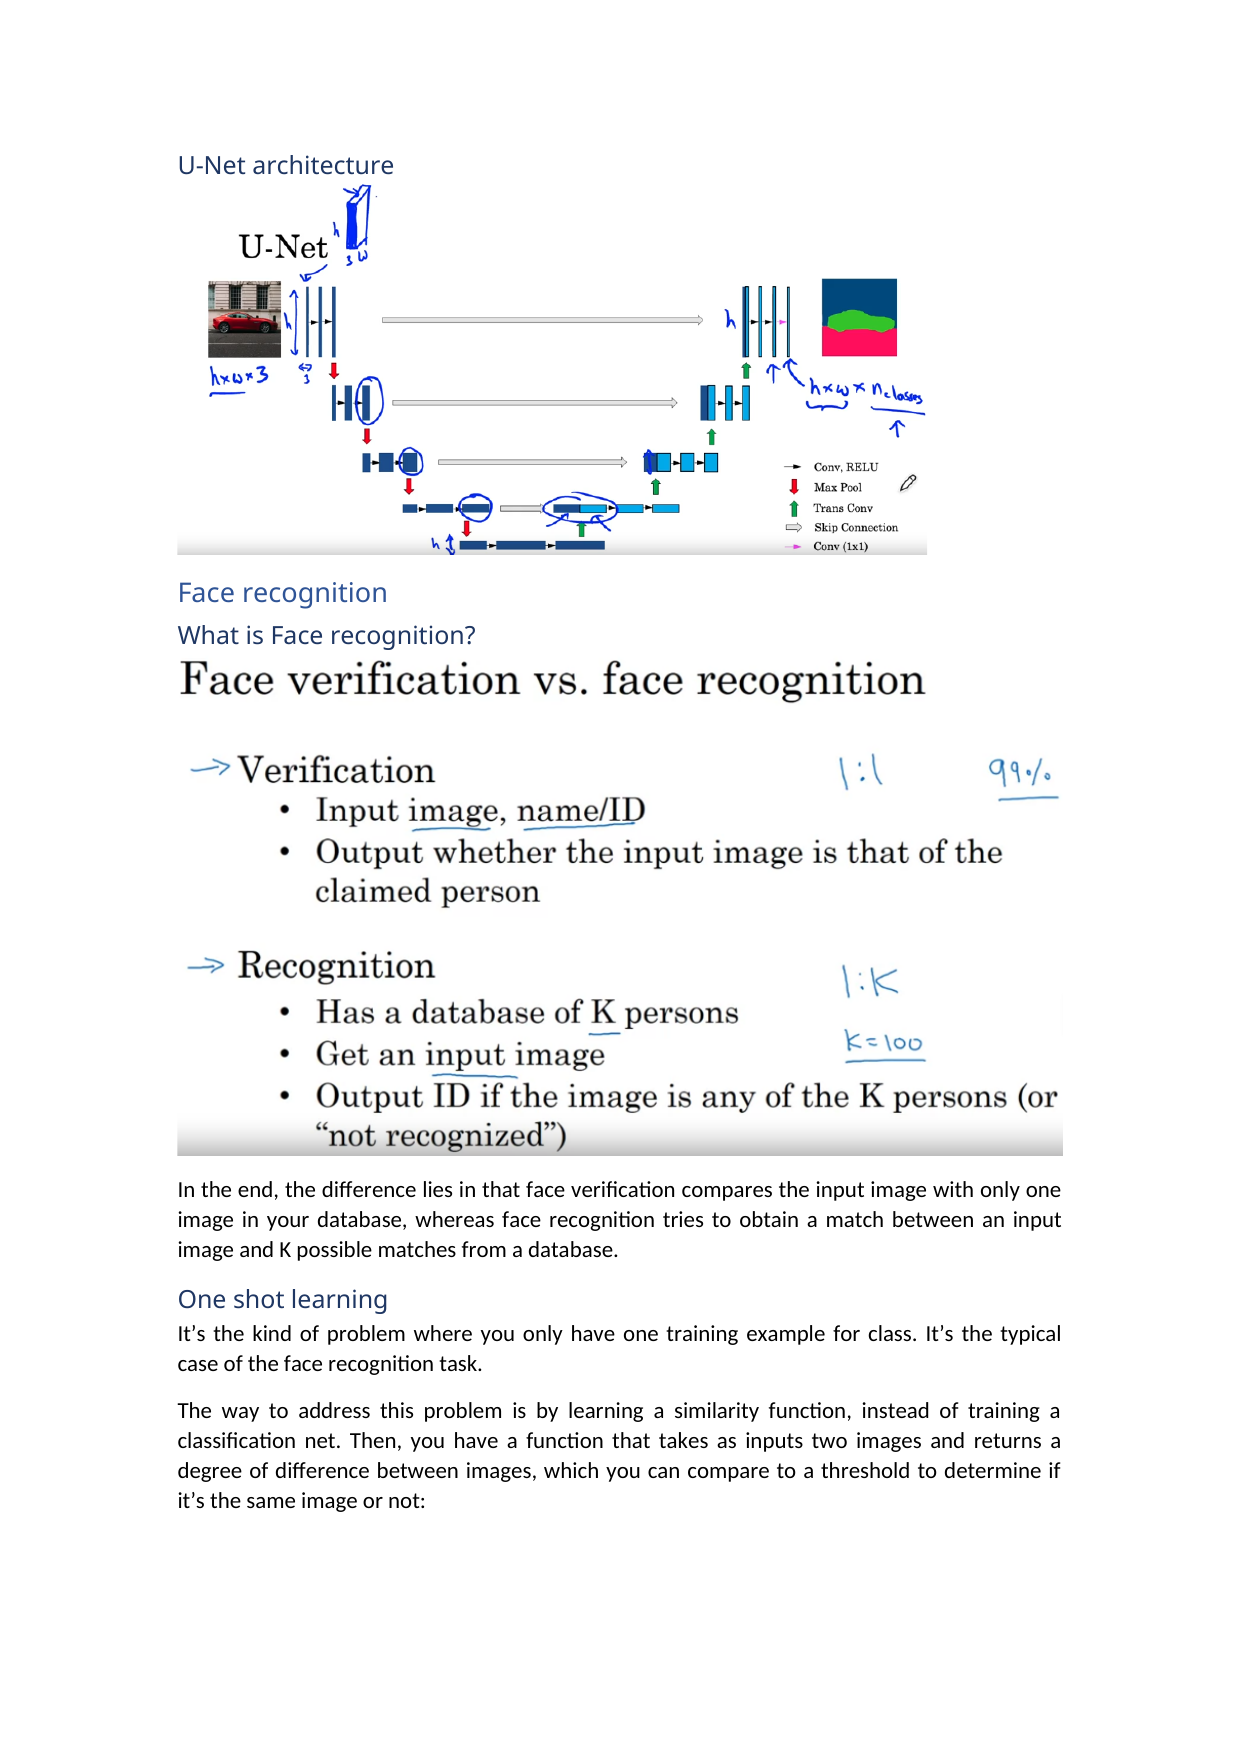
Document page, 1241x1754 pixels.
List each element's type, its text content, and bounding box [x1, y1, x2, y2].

subtitle Face recognition [177, 573, 1063, 610]
subtitle One shot learning [177, 1282, 1063, 1316]
picture [177, 654, 1063, 1156]
text It’s the kind of problem where you only have one training example for class. It’s the typical case of the face recognition task. [177, 1319, 1063, 1377]
picture [177, 184, 928, 555]
subtitle What is Face recognition? [177, 617, 1063, 652]
subtitle U-Net architecture [177, 148, 1063, 182]
text In the end, the difference lies in that face verification compares the input image with only one image in your database, whereas face recognition tries to obtain a match between an input image and K possible matches from a database. [177, 1175, 1063, 1263]
text The way to address this problem is by learning a similarity function, instead of training a classification net. Then, you have a function that takes as inputs two images and returns a degree of difference between images, which you can compare to a threshold to determine if it’s the same image or not: [177, 1396, 1063, 1515]
